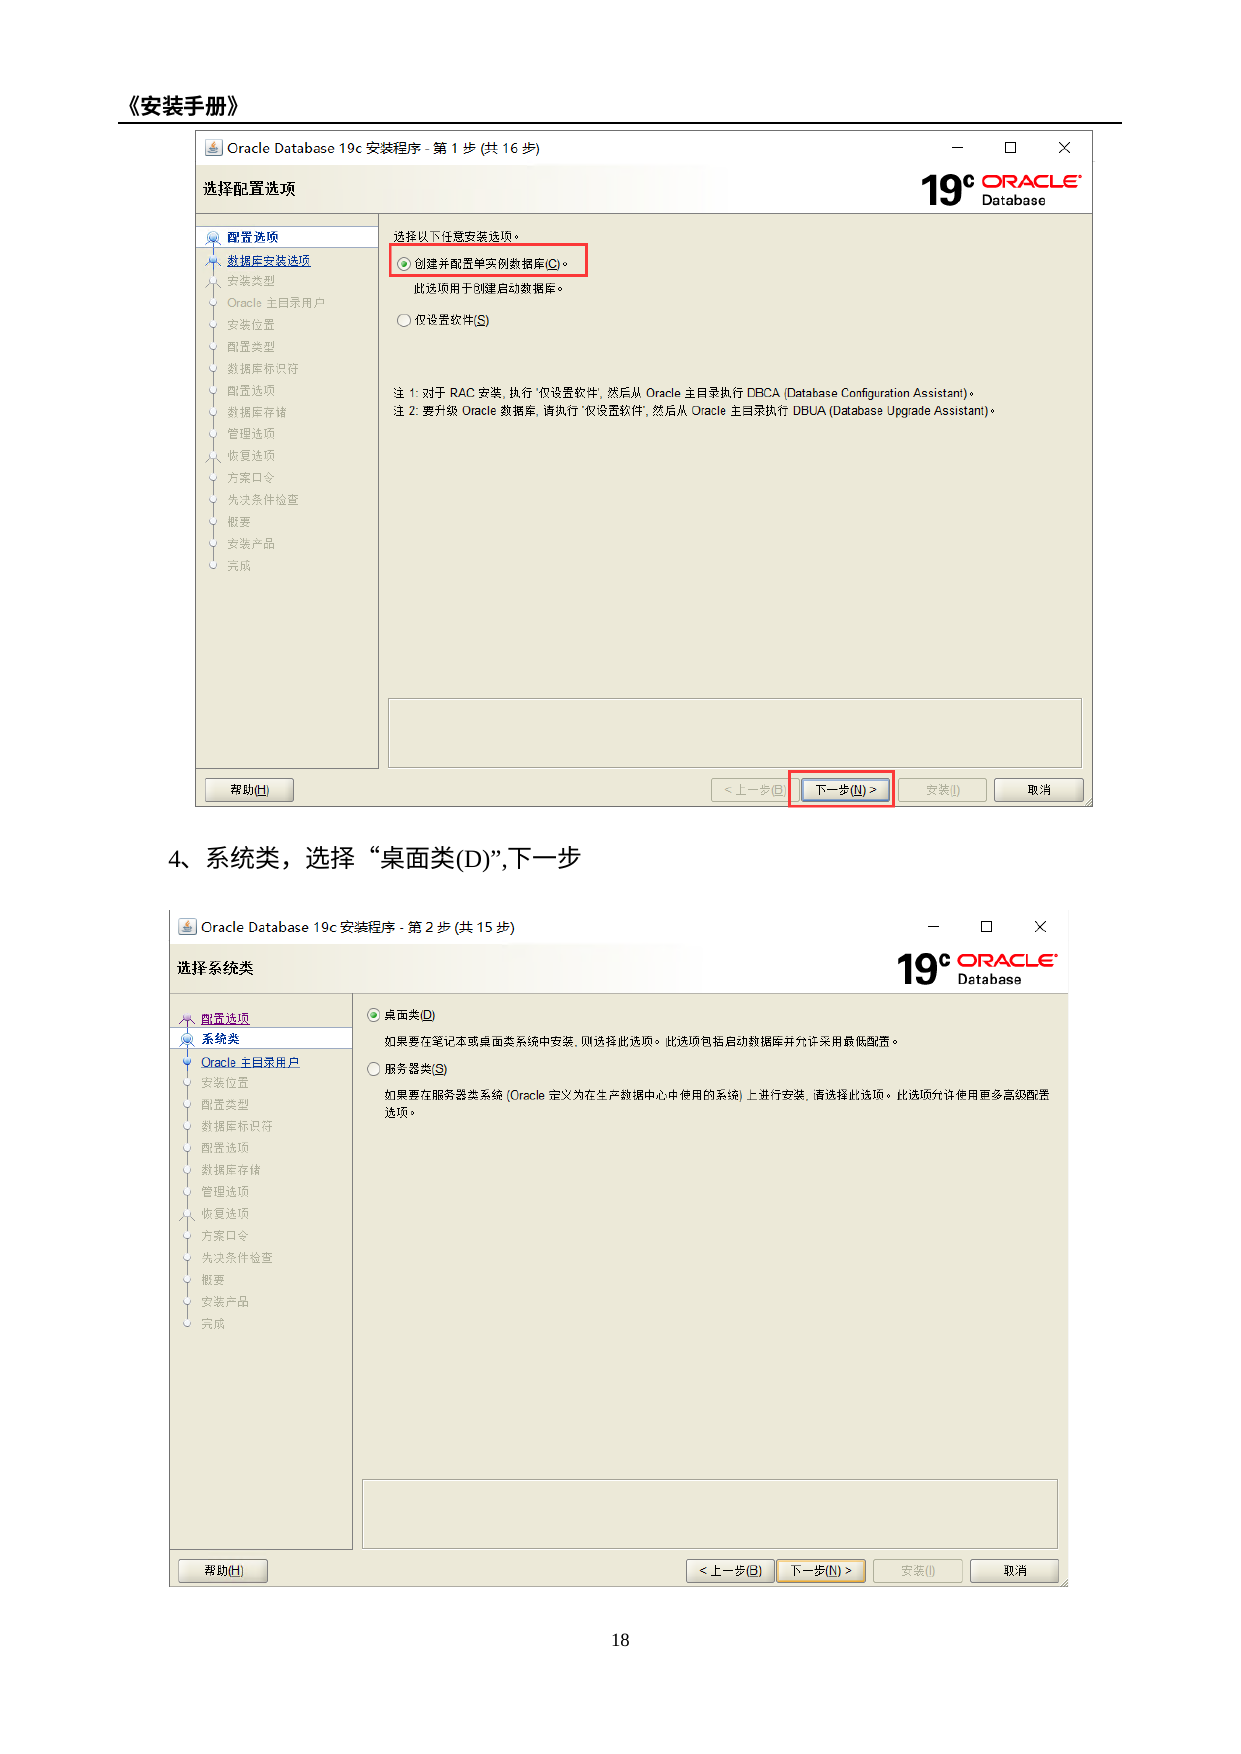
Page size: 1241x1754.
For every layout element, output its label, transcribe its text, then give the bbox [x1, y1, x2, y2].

text 4、系统类，选择“桌面类(D)”,下一步 [118, 823, 1122, 891]
picture [195, 129, 1096, 808]
picture [168, 910, 1069, 1587]
